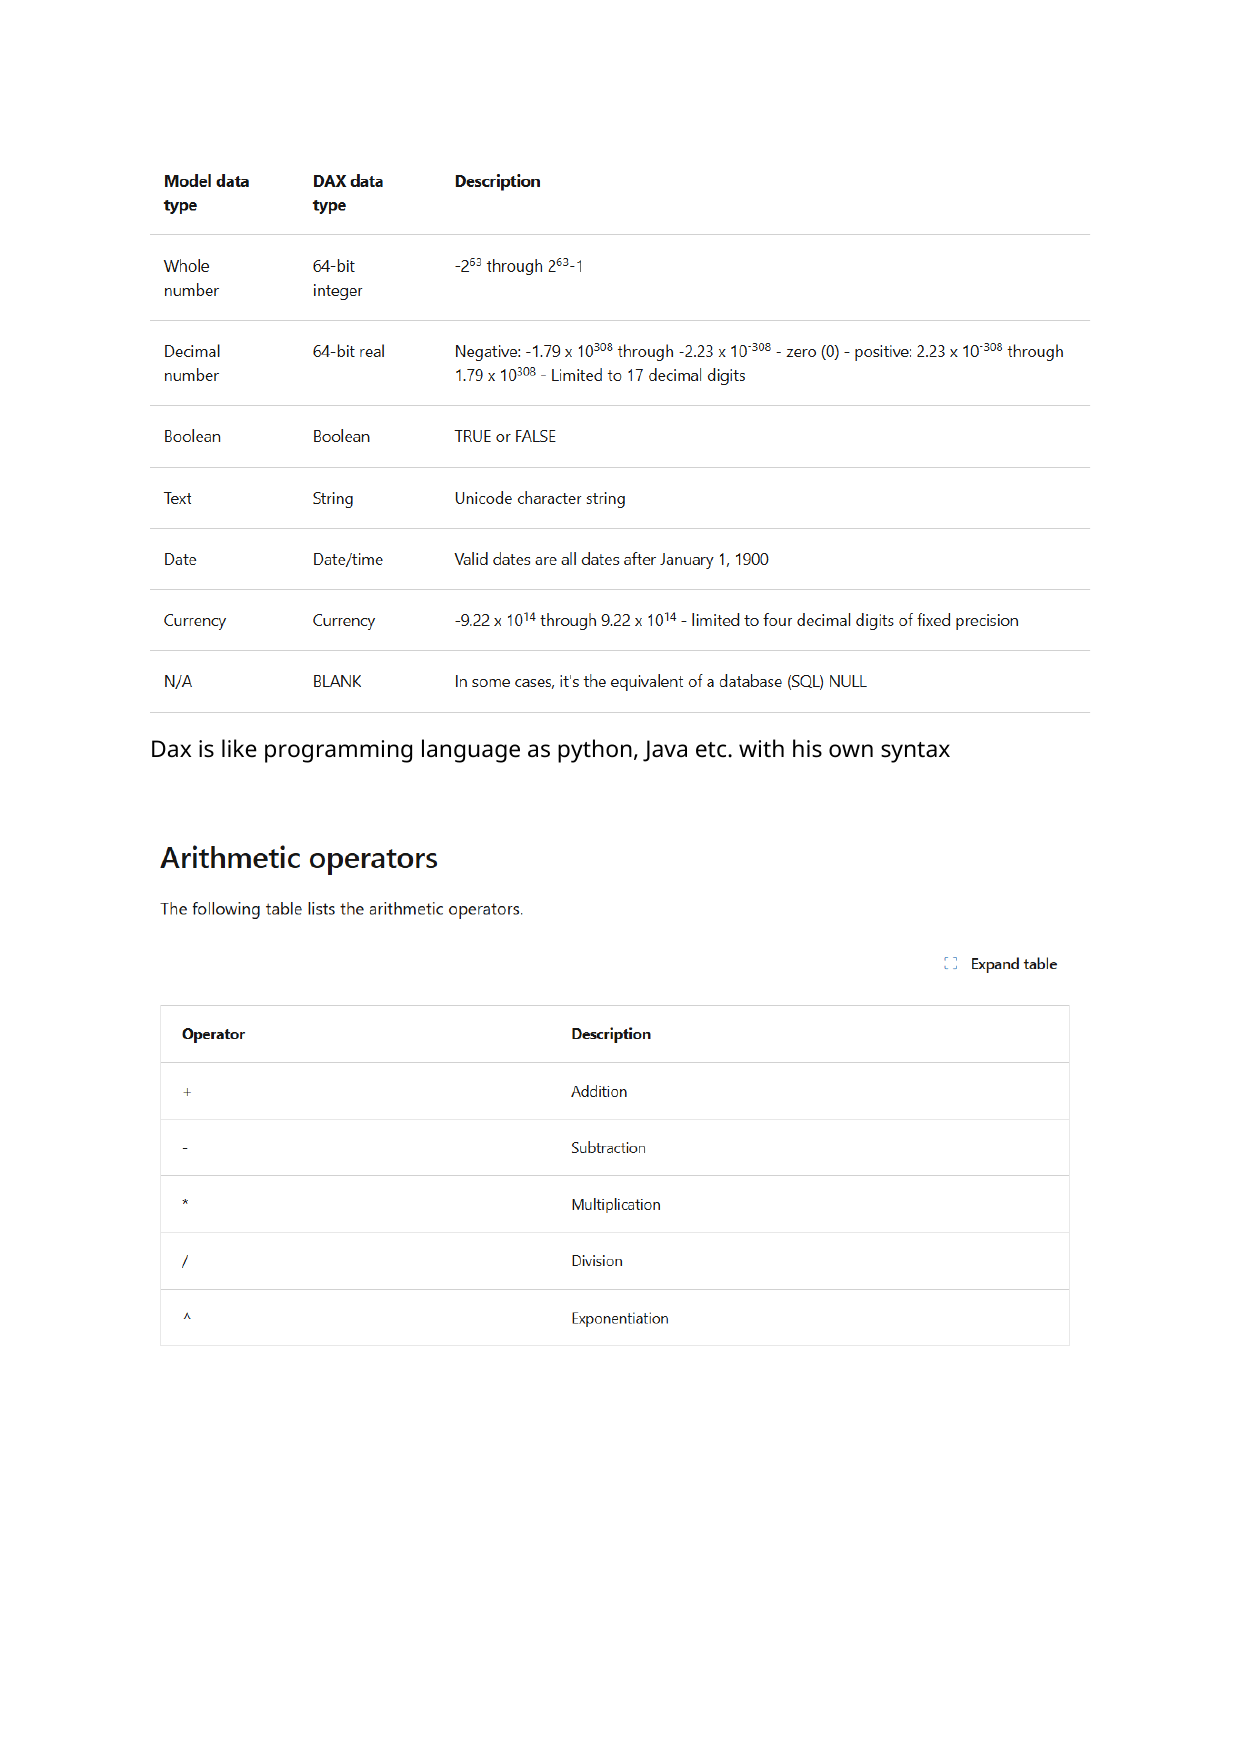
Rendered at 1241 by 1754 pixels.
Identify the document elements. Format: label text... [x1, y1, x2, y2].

picture [150, 834, 1091, 1356]
text Dax is like programming language as python, Java etc. with his own syntax [150, 733, 1090, 764]
picture [150, 150, 1091, 715]
